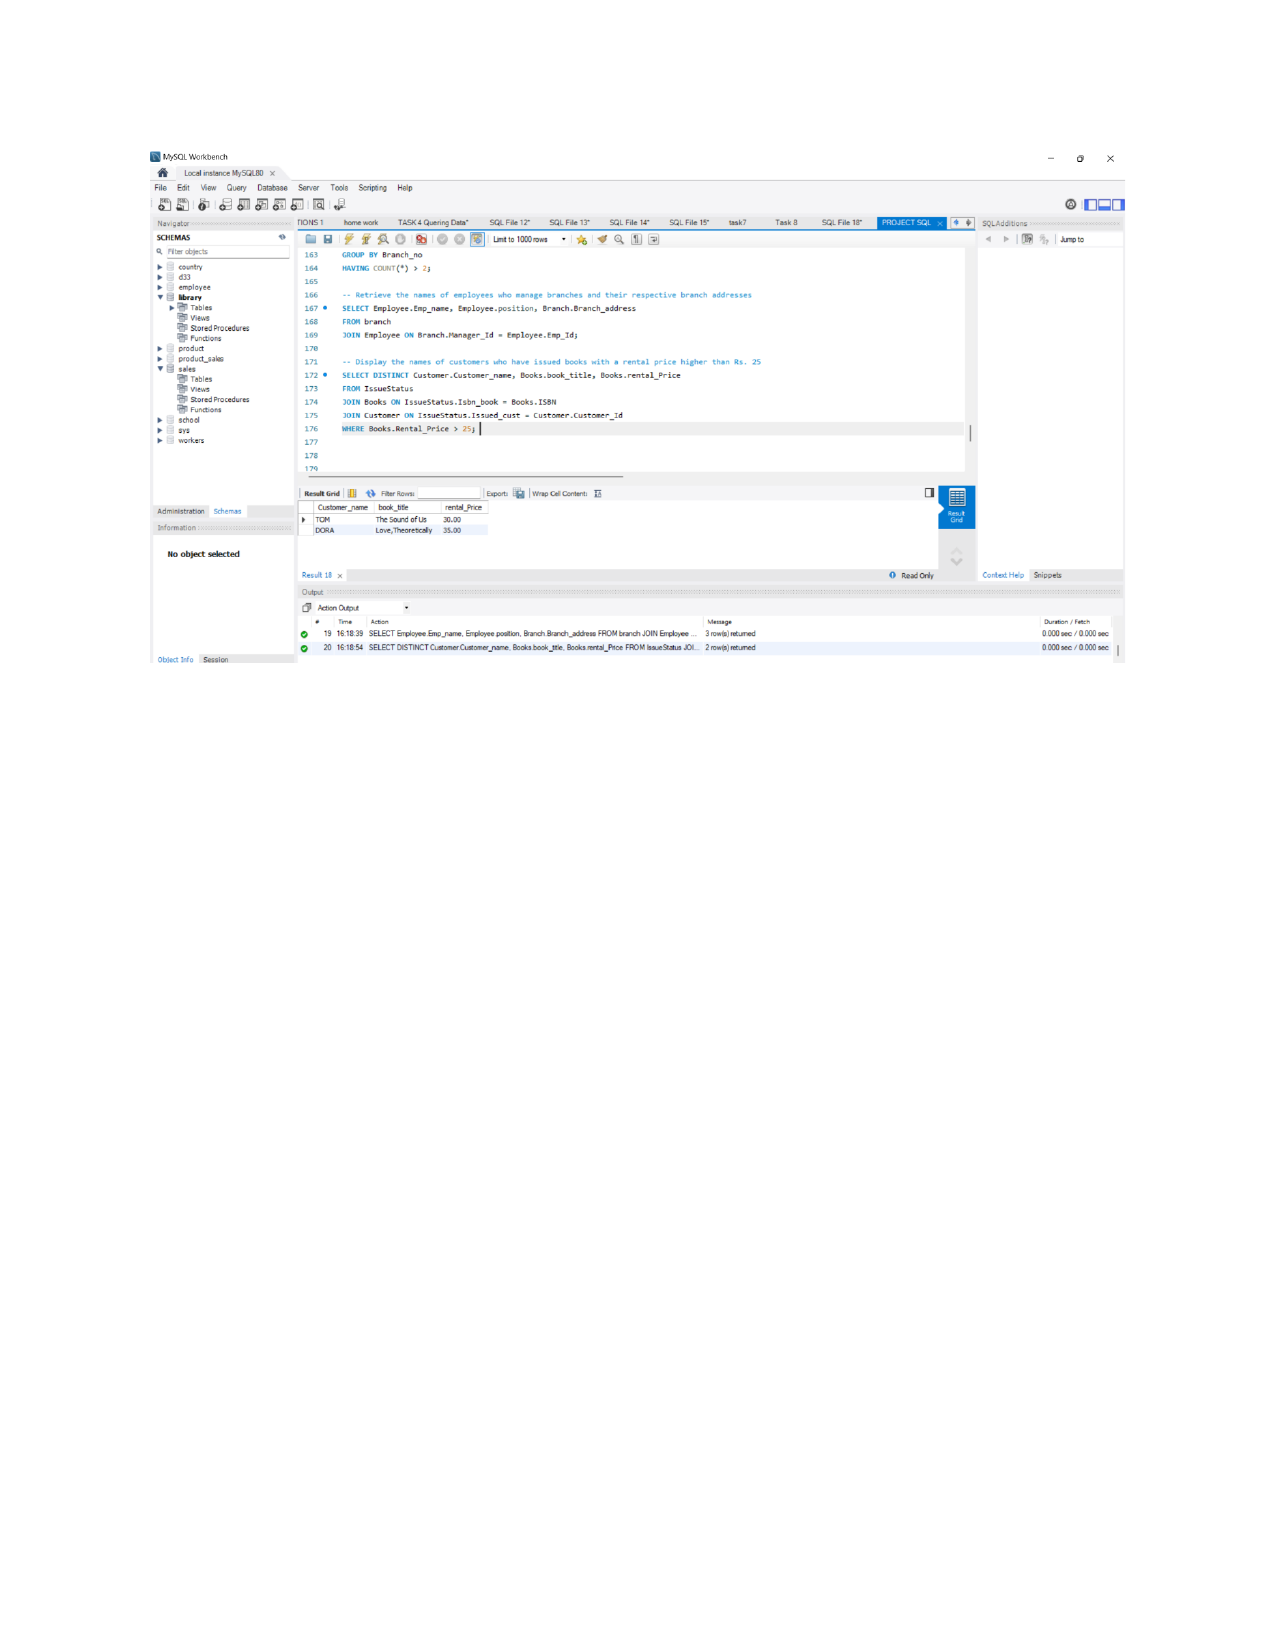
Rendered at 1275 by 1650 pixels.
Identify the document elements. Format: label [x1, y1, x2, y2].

picture [150, 150, 1125, 663]
